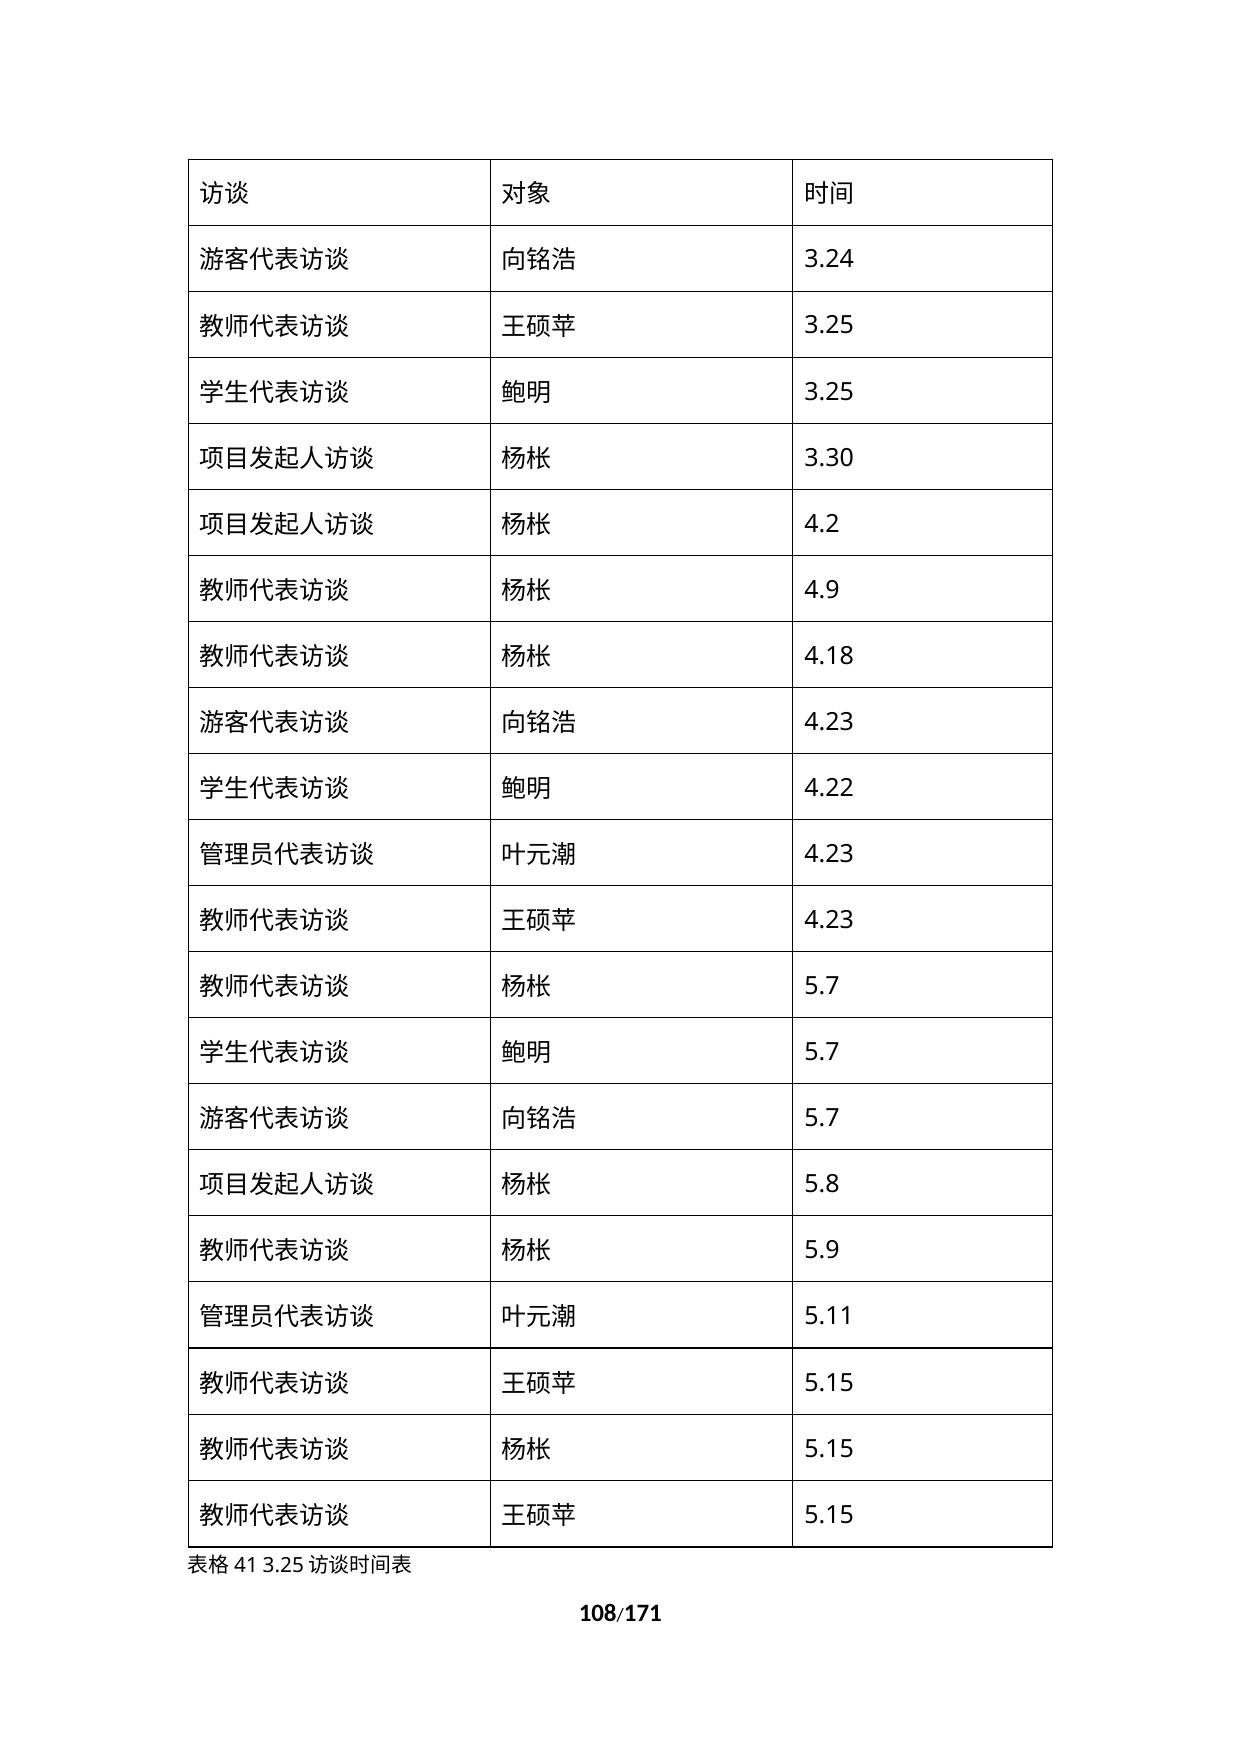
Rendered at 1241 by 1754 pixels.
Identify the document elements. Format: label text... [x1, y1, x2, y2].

table_cell 鲍明 [491, 754, 792, 819]
table_cell 教师代表访谈 [189, 556, 490, 621]
table_cell 管理员代表访谈 [189, 1282, 490, 1347]
table_cell 5.15 [793, 1481, 1052, 1546]
text 表格 41 3.25访谈时间表 [187, 1547, 1053, 1580]
table_cell 王硕苹 [491, 886, 792, 951]
table_cell 向铭浩 [491, 688, 792, 753]
table_cell 杨枨 [491, 556, 792, 621]
table_cell 管理员代表访谈 [189, 820, 490, 885]
table_cell 杨枨 [491, 622, 792, 687]
table_cell 杨枨 [491, 1415, 792, 1480]
table_cell 3.30 [793, 424, 1052, 489]
table_cell 教师代表访谈 [189, 622, 490, 687]
table_cell 4.18 [793, 622, 1052, 687]
table_cell 4.23 [793, 820, 1052, 885]
table_header 时间 [793, 160, 1052, 224]
table_cell 5.7 [793, 1018, 1052, 1083]
table_cell 教师代表访谈 [189, 952, 490, 1017]
table_cell 项目发起人访谈 [189, 424, 490, 489]
table_cell 游客代表访谈 [189, 688, 490, 753]
table_cell 教师代表访谈 [189, 1415, 490, 1480]
table_cell 5.11 [793, 1282, 1052, 1347]
table_cell 项目发起人访谈 [189, 1150, 490, 1215]
table_cell 向铭浩 [491, 1084, 792, 1149]
table_cell 教师代表访谈 [189, 1216, 490, 1281]
table_cell 学生代表访谈 [189, 358, 490, 423]
table_cell 教师代表访谈 [189, 886, 490, 951]
table_cell 游客代表访谈 [189, 1084, 490, 1149]
table_cell 叶元潮 [491, 1282, 792, 1347]
table_cell 教师代表访谈 [189, 1481, 490, 1546]
table_cell 5.15 [793, 1415, 1052, 1480]
table_cell 4.22 [793, 754, 1052, 819]
table_cell 杨枨 [491, 1150, 792, 1215]
table_header 5.15 [793, 1349, 1052, 1414]
table_header 访谈 [189, 160, 490, 224]
table_cell 5.8 [793, 1150, 1052, 1215]
table_cell 4.9 [793, 556, 1052, 621]
table_cell 4.23 [793, 886, 1052, 951]
table_cell 4.23 [793, 688, 1052, 753]
table_cell 5.9 [793, 1216, 1052, 1281]
table_cell 鲍明 [491, 1018, 792, 1083]
table_header 王硕苹 [491, 1349, 792, 1414]
table_cell 5.7 [793, 952, 1052, 1017]
table_cell 游客代表访谈 [189, 226, 490, 291]
table_cell 学生代表访谈 [189, 1018, 490, 1083]
table_cell 杨枨 [491, 490, 792, 555]
table_cell 杨枨 [491, 1216, 792, 1281]
table_cell 王硕苹 [491, 292, 792, 357]
table_cell 向铭浩 [491, 226, 792, 291]
table_cell 3.24 [793, 226, 1052, 291]
table_cell 叶元潮 [491, 820, 792, 885]
table_cell 5.7 [793, 1084, 1052, 1149]
table_header 教师代表访谈 [189, 1349, 490, 1414]
table_cell 3.25 [793, 358, 1052, 423]
table_cell 鲍明 [491, 358, 792, 423]
table_cell 杨枨 [491, 952, 792, 1017]
table_cell 教师代表访谈 [189, 292, 490, 357]
table_cell 杨枨 [491, 424, 792, 489]
table_cell 3.25 [793, 292, 1052, 357]
table_header 对象 [491, 160, 792, 224]
table_cell 学生代表访谈 [189, 754, 490, 819]
table_cell 王硕苹 [491, 1481, 792, 1546]
table_cell 4.2 [793, 490, 1052, 555]
table_cell 项目发起人访谈 [189, 490, 490, 555]
